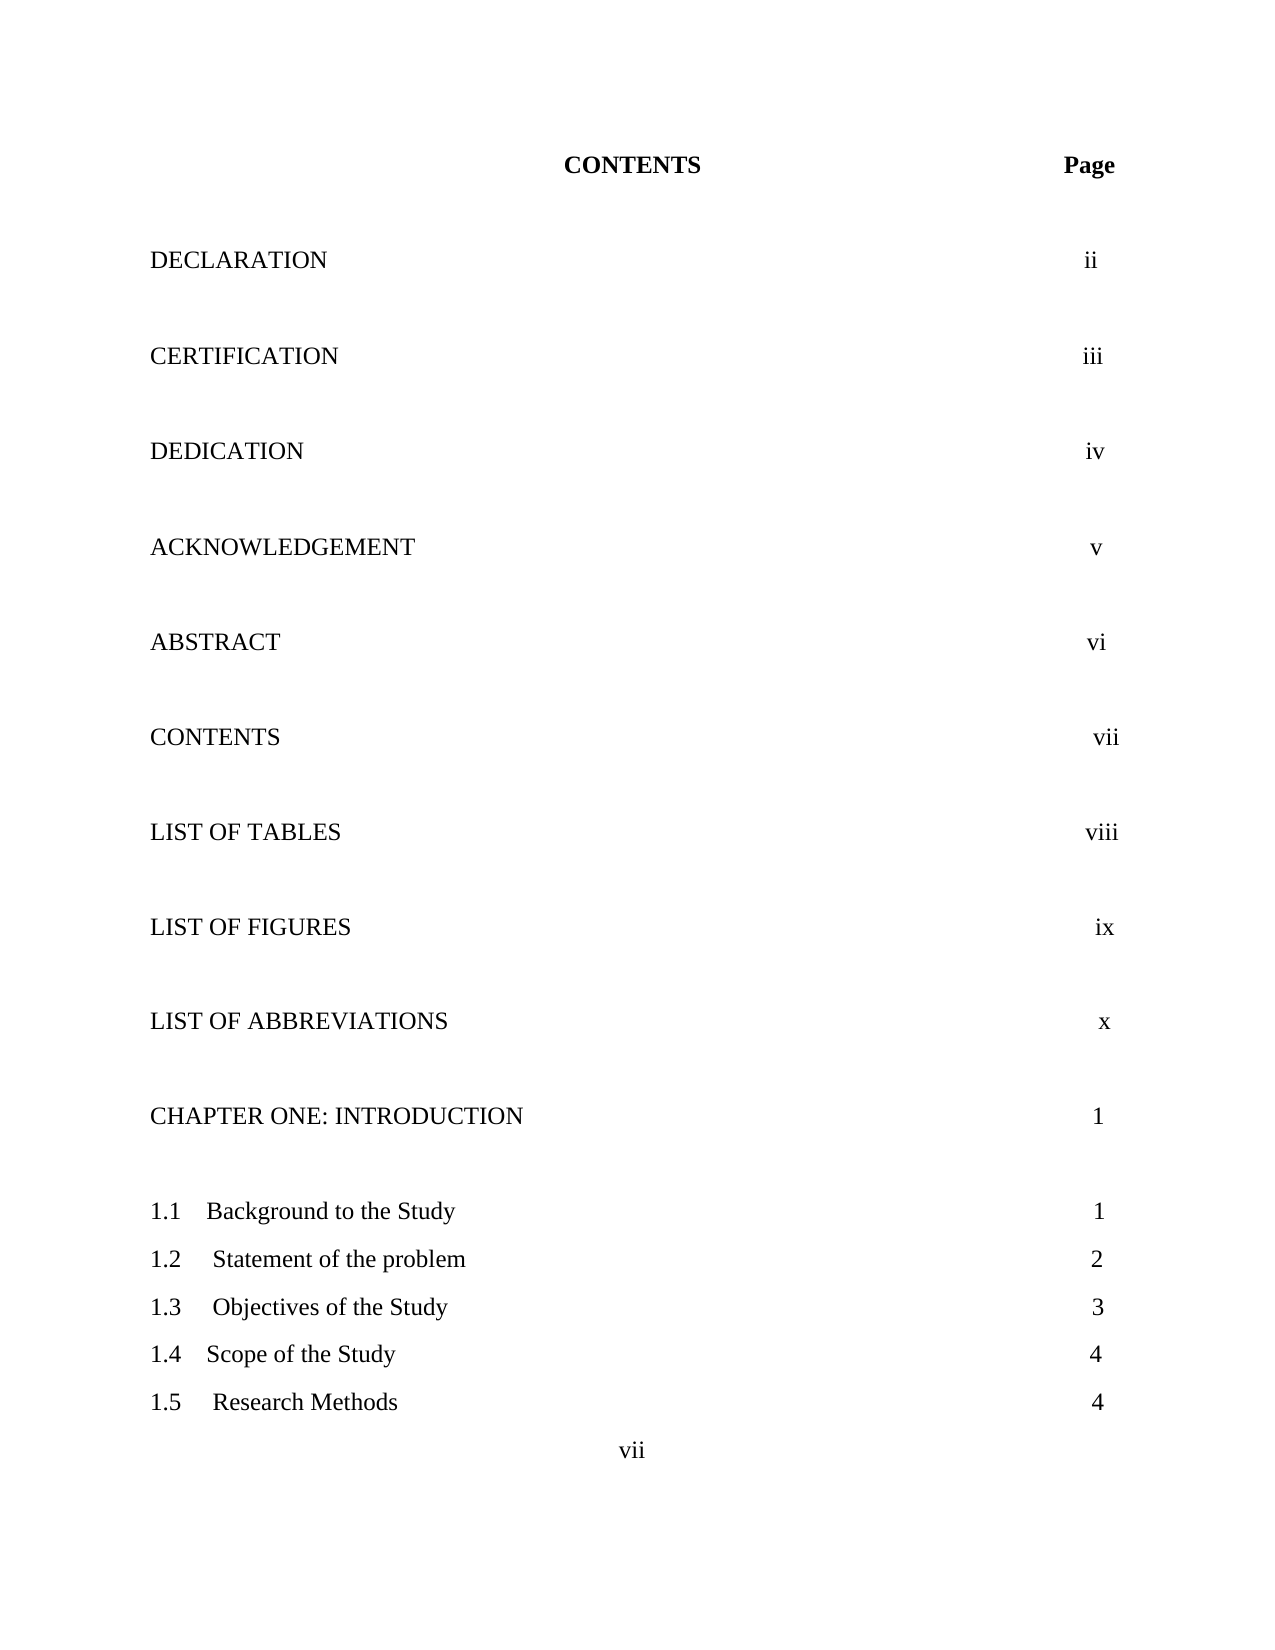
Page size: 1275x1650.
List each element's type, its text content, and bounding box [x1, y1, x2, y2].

text DECLARATION ii [150, 245, 1125, 274]
text 1.4 Scope of the Study 4 [150, 1339, 1125, 1368]
text 1.2 Statement of the problem 2 [150, 1244, 1125, 1273]
text ABSTRACT vi [150, 627, 1125, 656]
text vii [150, 1435, 1125, 1463]
text CONTENTS Page [150, 150, 1125, 179]
text LIST OF ABBREVIATIONS x [150, 1006, 1125, 1035]
text LIST OF FIGURES ix [150, 912, 1125, 940]
text DEDICATION iv [150, 436, 1125, 465]
text 1.3 Objectives of the Study 3 [150, 1292, 1125, 1320]
text ACKNOWLEDGEMENT v [150, 532, 1125, 560]
text 1.1 Background to the Study 1 [150, 1196, 1125, 1225]
text LIST OF TABLES viii [150, 817, 1125, 846]
text CHAPTER ONE: INTRODUCTION 1 [150, 1101, 1125, 1129]
text CONTENTS vii [150, 722, 1125, 750]
text CERTIFICATION iii [150, 341, 1125, 369]
text 1.5 Research Methods 4 [150, 1387, 1125, 1416]
